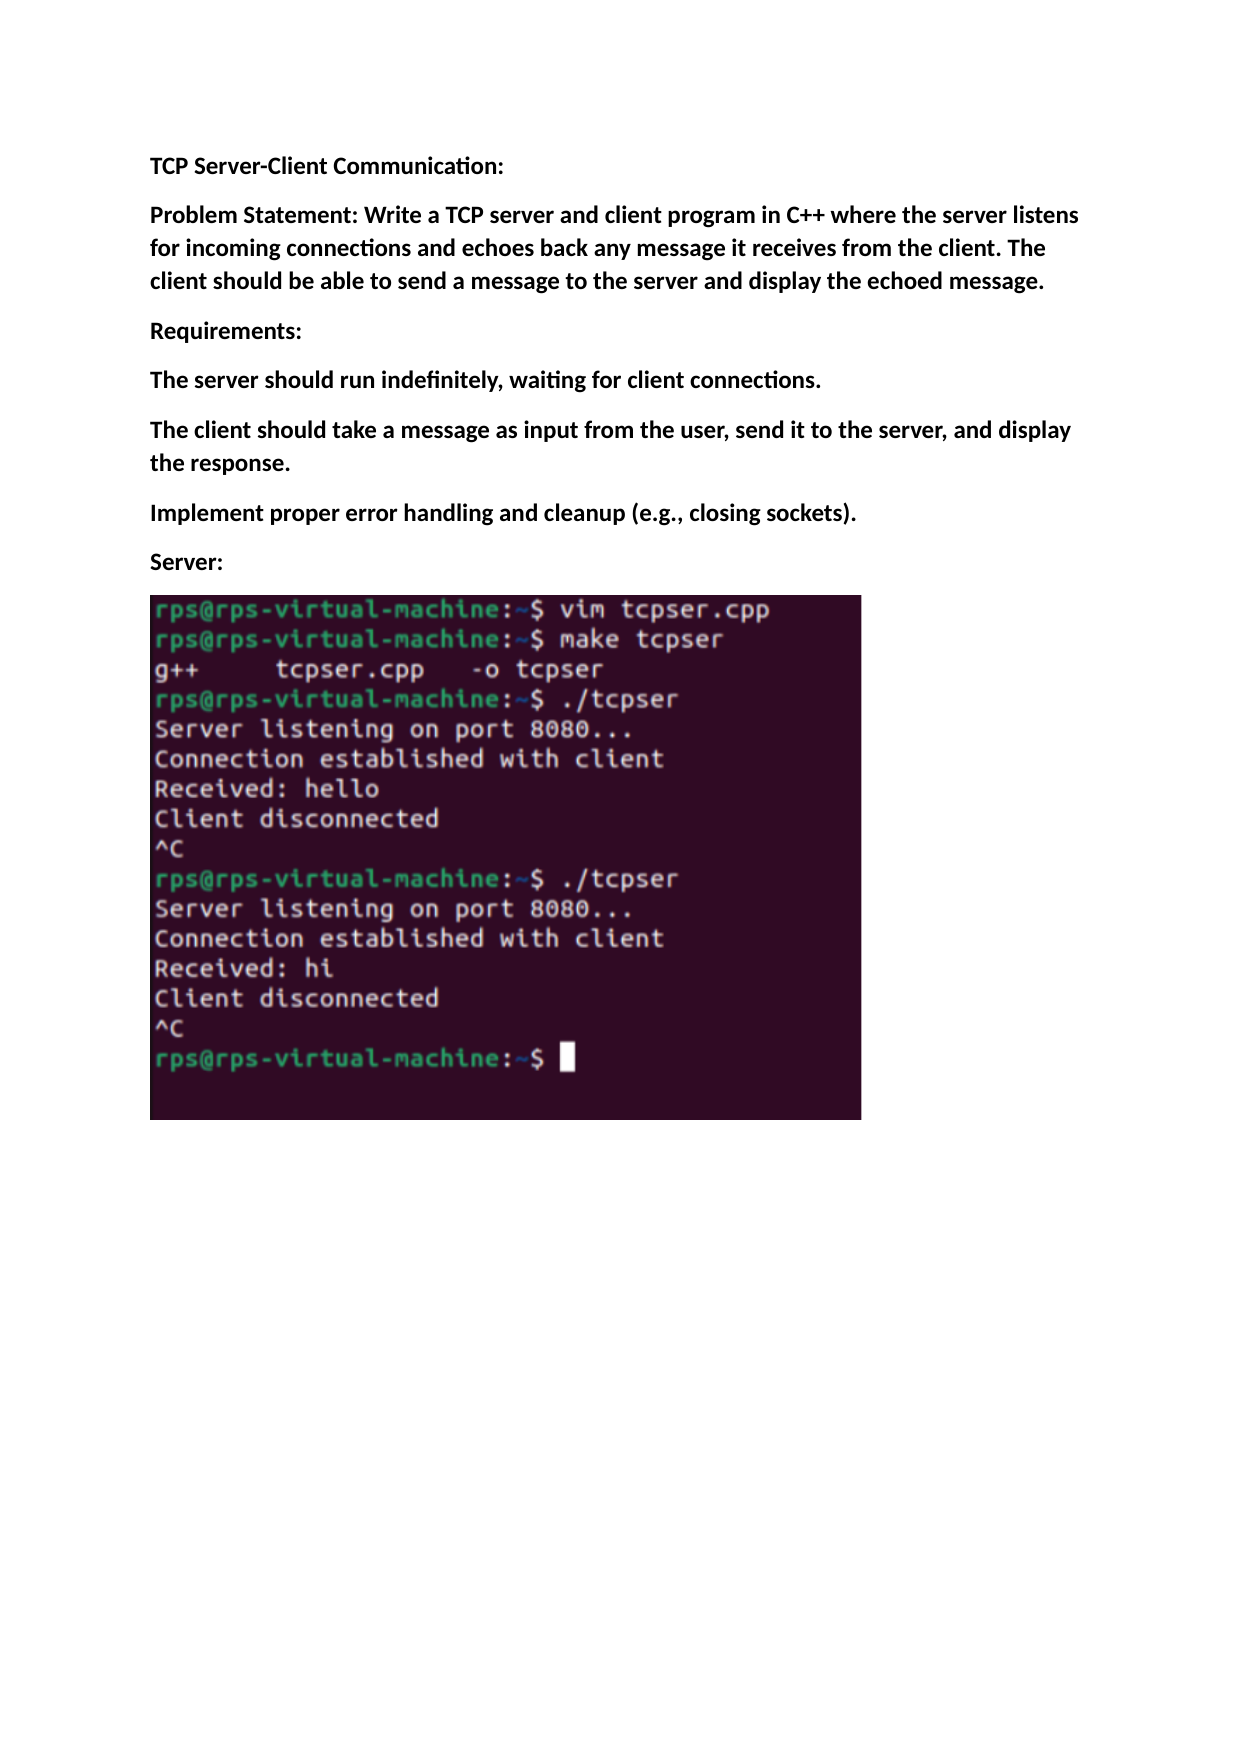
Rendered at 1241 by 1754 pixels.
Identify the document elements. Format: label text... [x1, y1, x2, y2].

text The client should take a message as input from the user, send it to the server, and display the response. [150, 414, 1090, 478]
text Requirements: [150, 315, 1090, 346]
text TCP Server-Client Communication: [150, 150, 1090, 181]
text Implement proper error handling and cleanup (e.g., closing sockets). [150, 497, 1090, 527]
text Server: [150, 546, 1090, 577]
text The server should run indefinitely, waiting for client connections. [150, 364, 1090, 395]
text Problem Statement: Write a TCP server and client program in C++ where the server listens for incoming connections and echoes back any message it receives from the client. The client should be able to send a message to the server and display the echoed message. [150, 199, 1090, 296]
picture [150, 595, 862, 1120]
